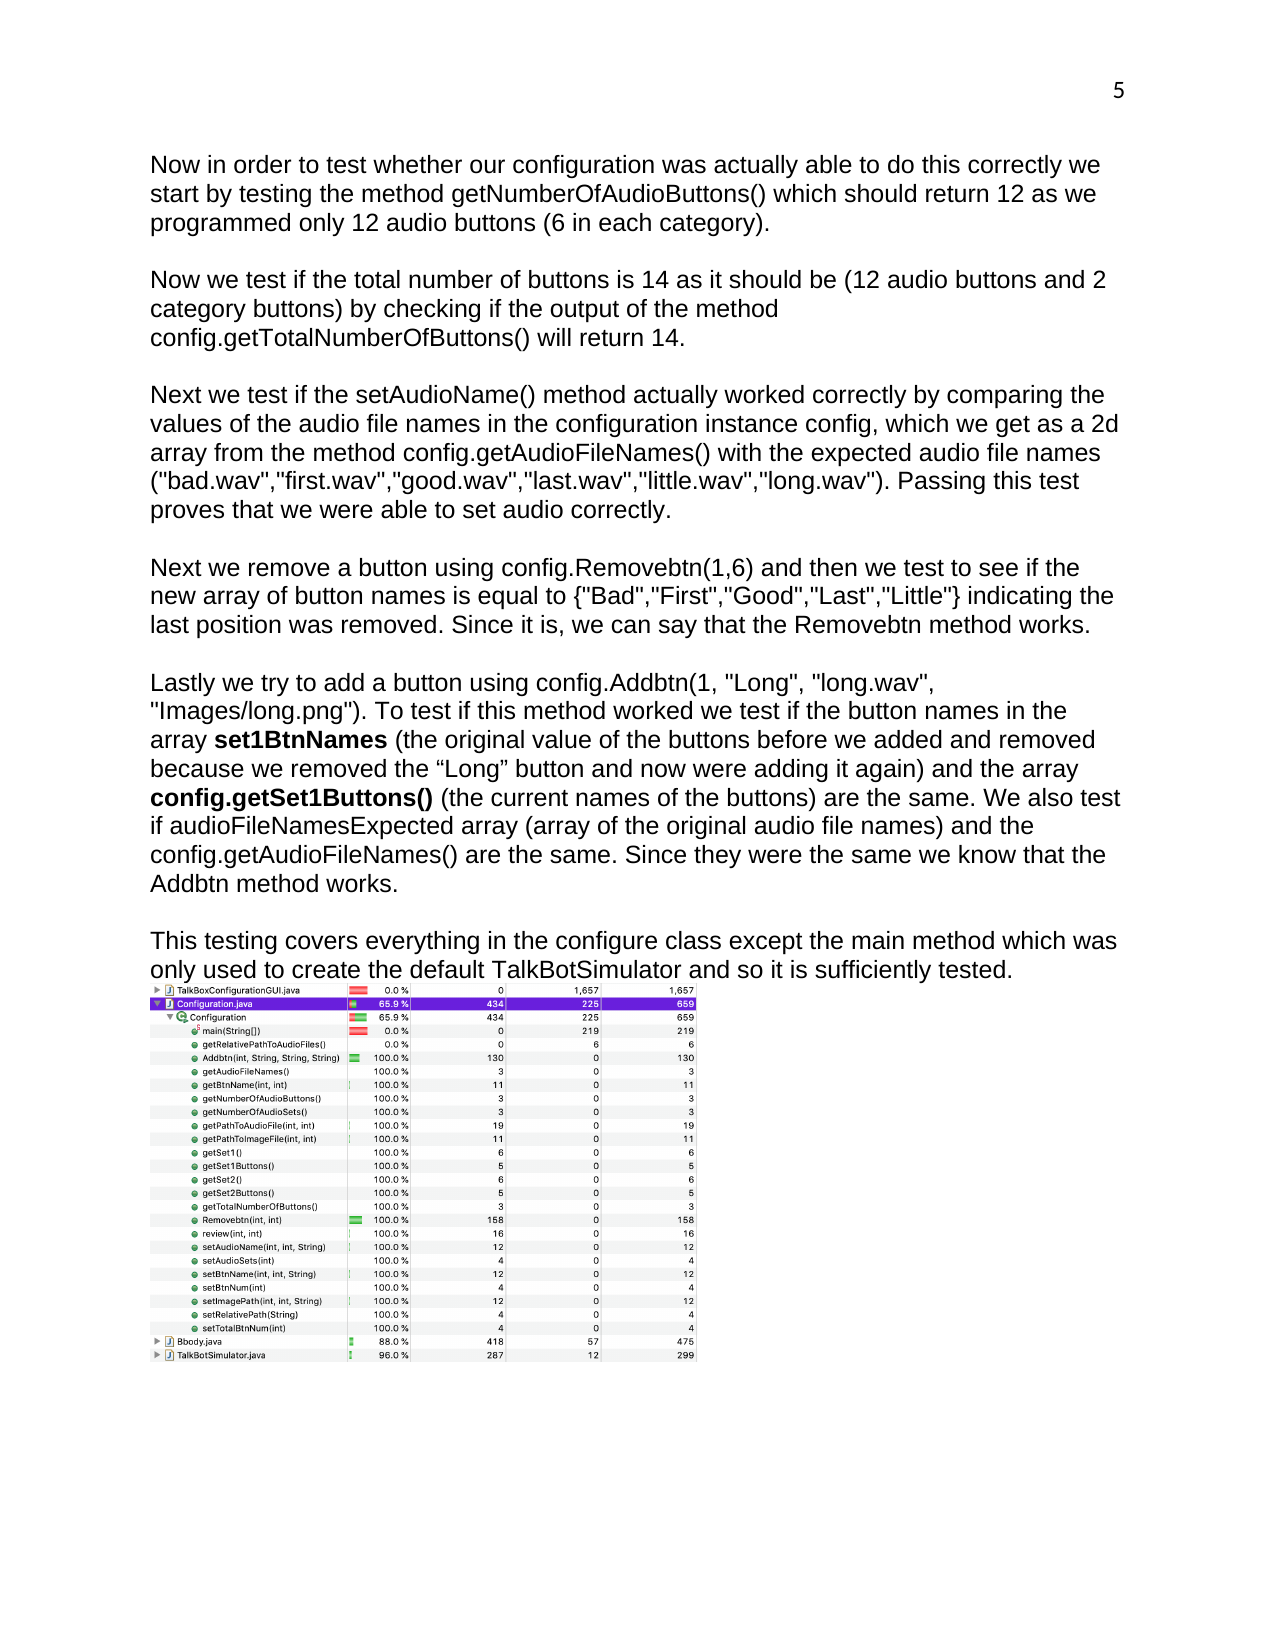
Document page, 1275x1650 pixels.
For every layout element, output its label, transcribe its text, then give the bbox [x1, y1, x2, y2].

text Now in order to test whether our configuration was actually able to do this correctly we start by testing the method getNumberOfAudioButtons() which should return 12 as we programmed only 12 audio buttons (6 in each category). [150, 150, 1125, 236]
text Lastly we try to add a button using config.Addbtn(1, "Long", "long.wav", "Images/long.png"). To test if this method worked we test if the button names in the array set1BtnNames (the original value of the buttons before we added and removed because we removed the “Long” button and now were adding it again) and the array config.getSet1Buttons() (the current names of the buttons) are the same. We also test if audioFileNamesExpected array (array of the original audio file names) and the config.getAudioFileNames() are the same. Since they were the same we know that the Addbtn method works. [150, 667, 1125, 897]
text Now we test if the total number of buttons is 14 as it should be (12 audio buttons and 2 category buttons) by checking if the output of the method config.getTotalNumberOfButtons() will return 14. [150, 265, 1125, 351]
text Next we remove a button using config.Removebtn(1,6) and then we test to see if the new array of button names is equal to {"Bad","First","Good","Last","Little"} indicating the last position was removed. Since it is, we can say that the Removebtn method works. [150, 552, 1125, 639]
text This testing covers everything in the configure class except the main method which was only used to create the default TalkBotSimulator and so it is sufficiently tested. [150, 926, 1125, 984]
picture [150, 983, 698, 1362]
text Next we test if the setAudioName() method actually worked correctly by comparing the values of the audio file names in the configuration instance config, which we get as a 2d array from the method config.getAudioFileNames() with the expected audio file names ("bad.wav","first.wav","good.wav","last.wav","little.wav","long.wav"). Passing this test proves that we were able to set audio correctly. [150, 380, 1125, 524]
